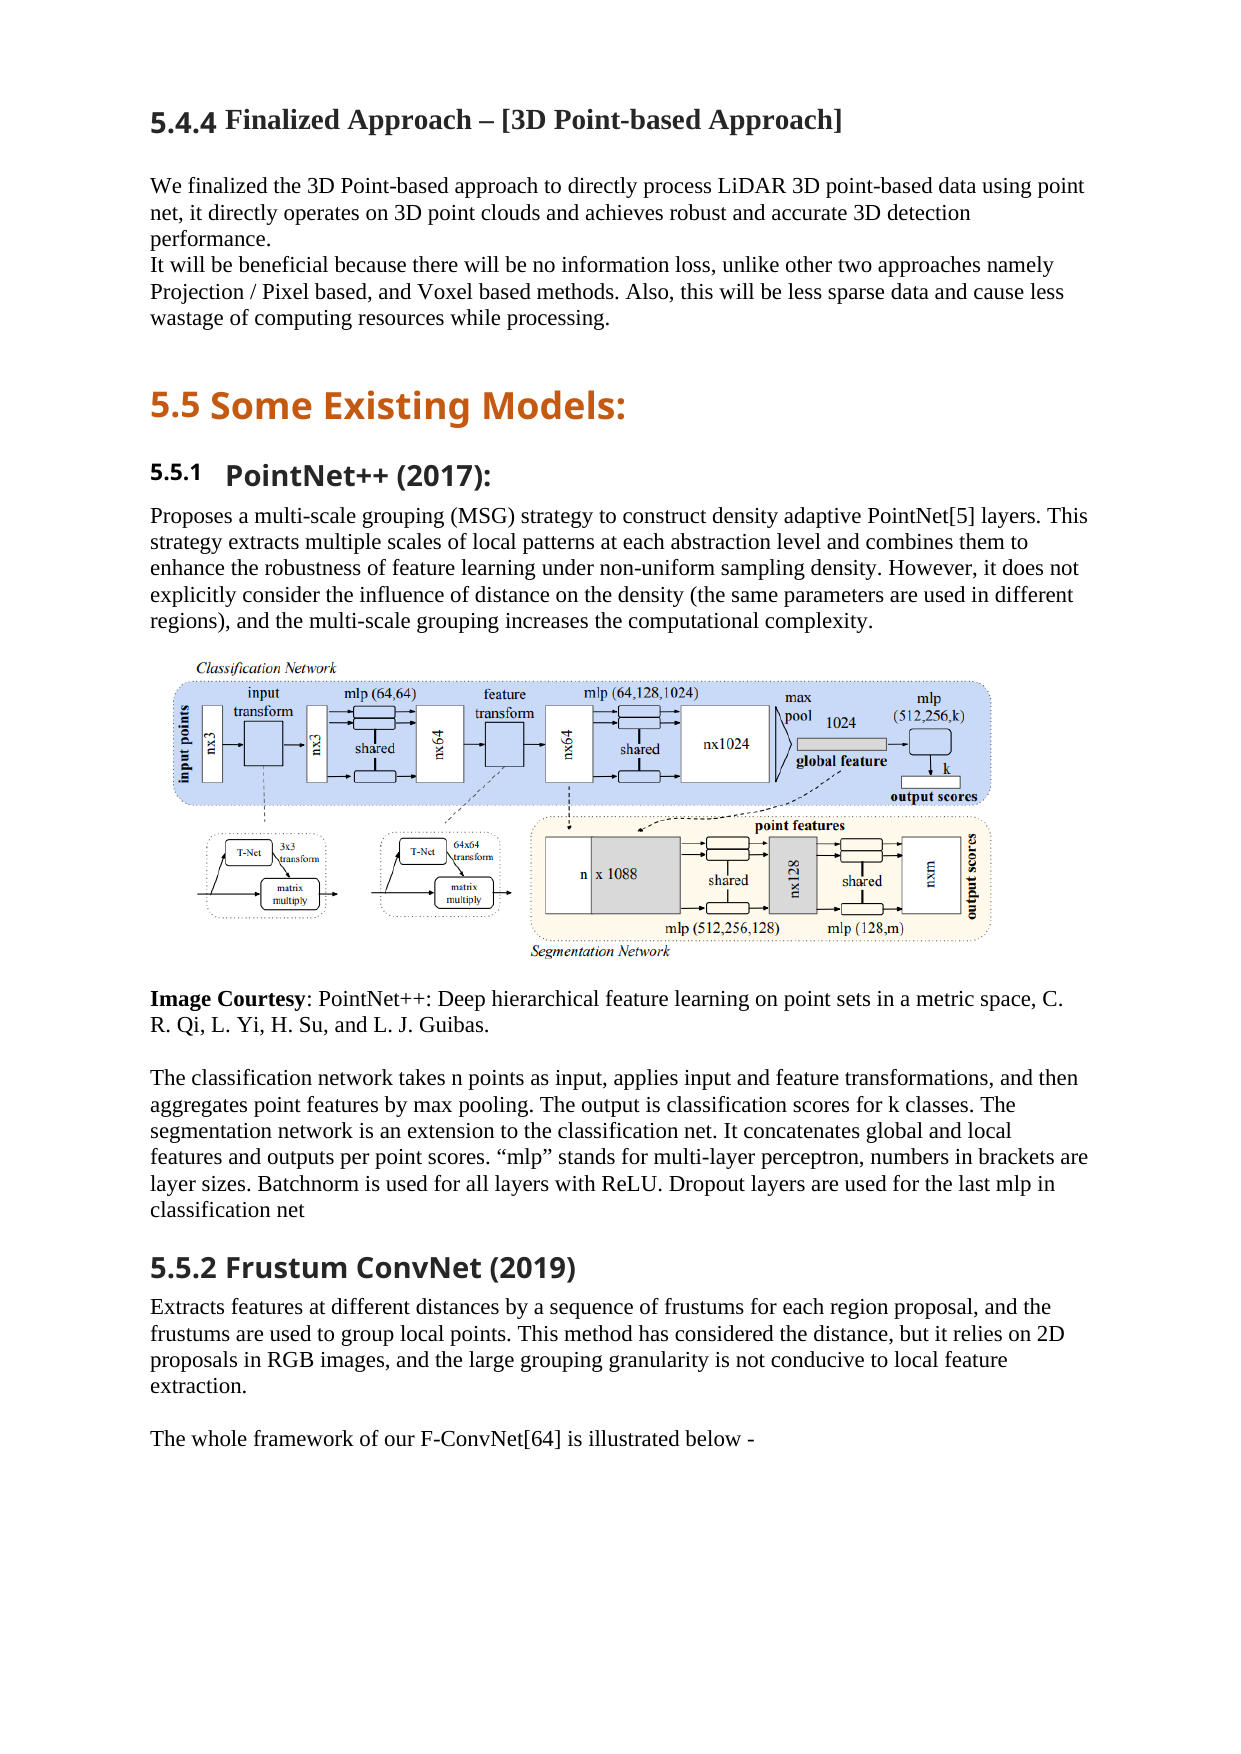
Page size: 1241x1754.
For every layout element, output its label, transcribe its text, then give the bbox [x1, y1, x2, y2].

text We finalized the 3D Point-based approach to directly process LiDAR 3D point-based data using point net, it directly operates on 3D point clouds and achieves robust and accurate 3D detection performance. [150, 172, 1090, 252]
text Proposes a multi-scale grouping (MSG) strategy to construct density adaptive PointNet[5] layers. This strategy extracts multiple scales of local patterns at each abstraction level and combines them to enhance the robustness of feature learning under non-uniform sampling density. However, it does not explicitly consider the influence of distance on the density (the same parameters are used in different regions), and the multi-scale grouping increases the computational complexity. [150, 502, 1090, 633]
subtitle Some Existing Models: [150, 380, 1090, 431]
picture [150, 659, 1001, 959]
subtitle Frustum ConvNet (2019) [150, 1247, 1090, 1287]
text Image Courtesy: PointNet++: Deep hierarchical feature learning on point sets in a metric space, C. R. Qi, L. Yi, H. Su, and L. J. Guibas. [150, 985, 1090, 1038]
text Extracts features at different distances by a sequence of frustums for each region proposal, and the frustums are used to group local points. This method has considered the distance, but it relies on 2D proposals in RGB images, and the large grouping granularity is not conducive to local feature extraction. [150, 1293, 1090, 1399]
text The classification network takes n points as input, applies input and feature transformations, and then aggregates point features by max pooling. The output is classification scores for k classes. The segmentation network is an extension to the classification net. It concatenates global and local features and outputs per point scores. “mlp” stands for multi-layer perceptron, numbers in brackets are layer sizes. Batchnorm is used for all layers with ReLU. Dropout layers are used for the last mlp in classification net [150, 1064, 1090, 1222]
text It will be beneficial because there will be no information loss, unlike other two approaches namely Projection / Pixel based, and Voxel based methods. Also, this will be less sparse data and cause less wastage of computing resources while processing. [150, 252, 1090, 331]
subtitle PointNet++ (2017): [150, 456, 1090, 495]
subtitle Finalized Approach – [3D Point-based Approach] [150, 102, 1090, 142]
text The whole framework of our F-ConvNet[64] is illustrated below - [150, 1425, 1090, 1451]
